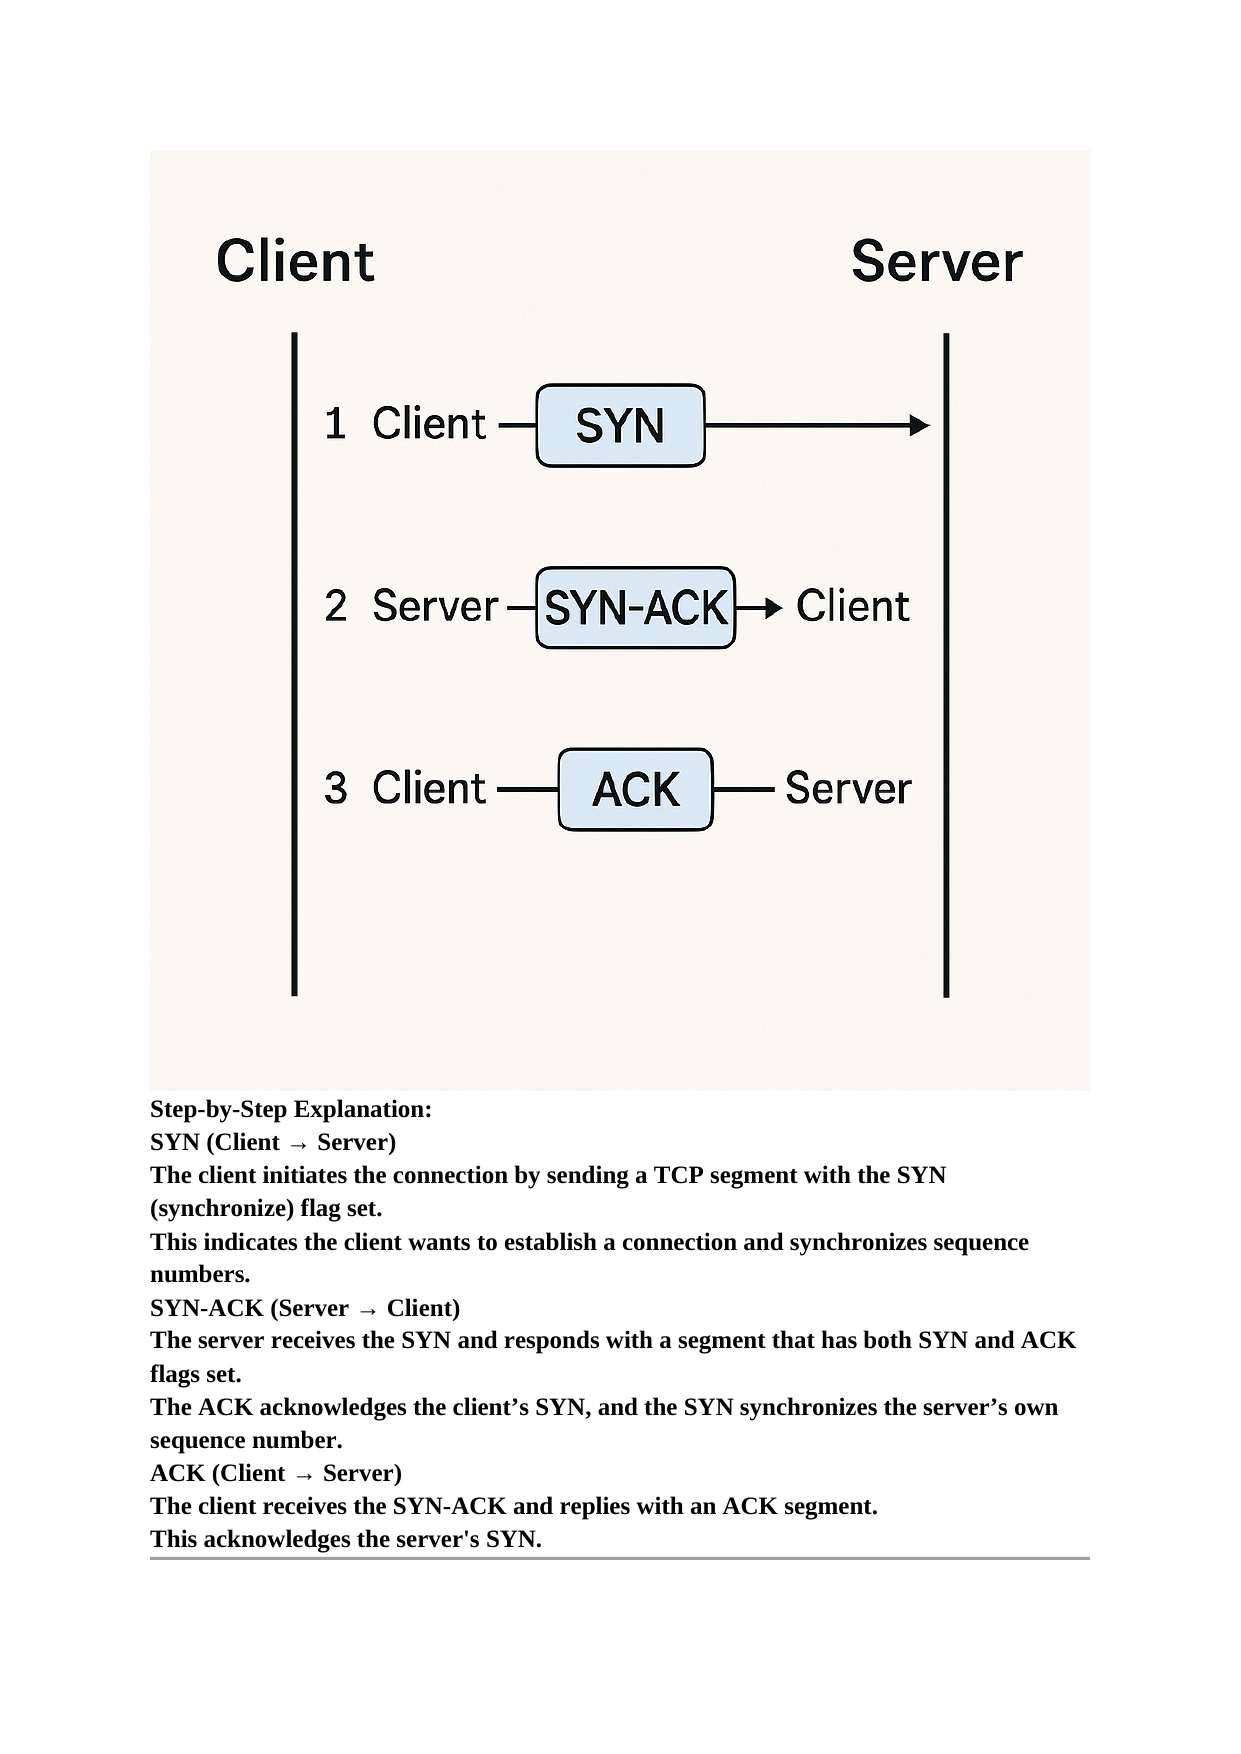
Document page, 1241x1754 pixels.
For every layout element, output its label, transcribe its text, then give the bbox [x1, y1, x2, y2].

text Step-by-Step Explanation: [150, 1094, 1090, 1123]
picture [150, 150, 1091, 1091]
text ACK (Client → Server) [150, 1458, 1090, 1486]
text The client initiates the connection by sending a TCP segment with the SYN (synchronize) flag set. [150, 1161, 1090, 1222]
text SYN-ACK (Server → Client) [150, 1293, 1090, 1321]
text The server receives the SYN and responds with a segment that has both SYN and ACK flags set. [150, 1326, 1090, 1387]
text This indicates the client wants to establish a connection and synchronizes sequence numbers. [150, 1227, 1090, 1288]
text SYN (Client → Server) [150, 1127, 1090, 1156]
text The ACK acknowledges the client’s SYN, and the SYN synchronizes the server’s own sequence number. [150, 1392, 1090, 1453]
text This acknowledges the server's SYN. [150, 1524, 1090, 1552]
text The client receives the SYN-ACK and replies with an ACK segment. [150, 1491, 1090, 1519]
